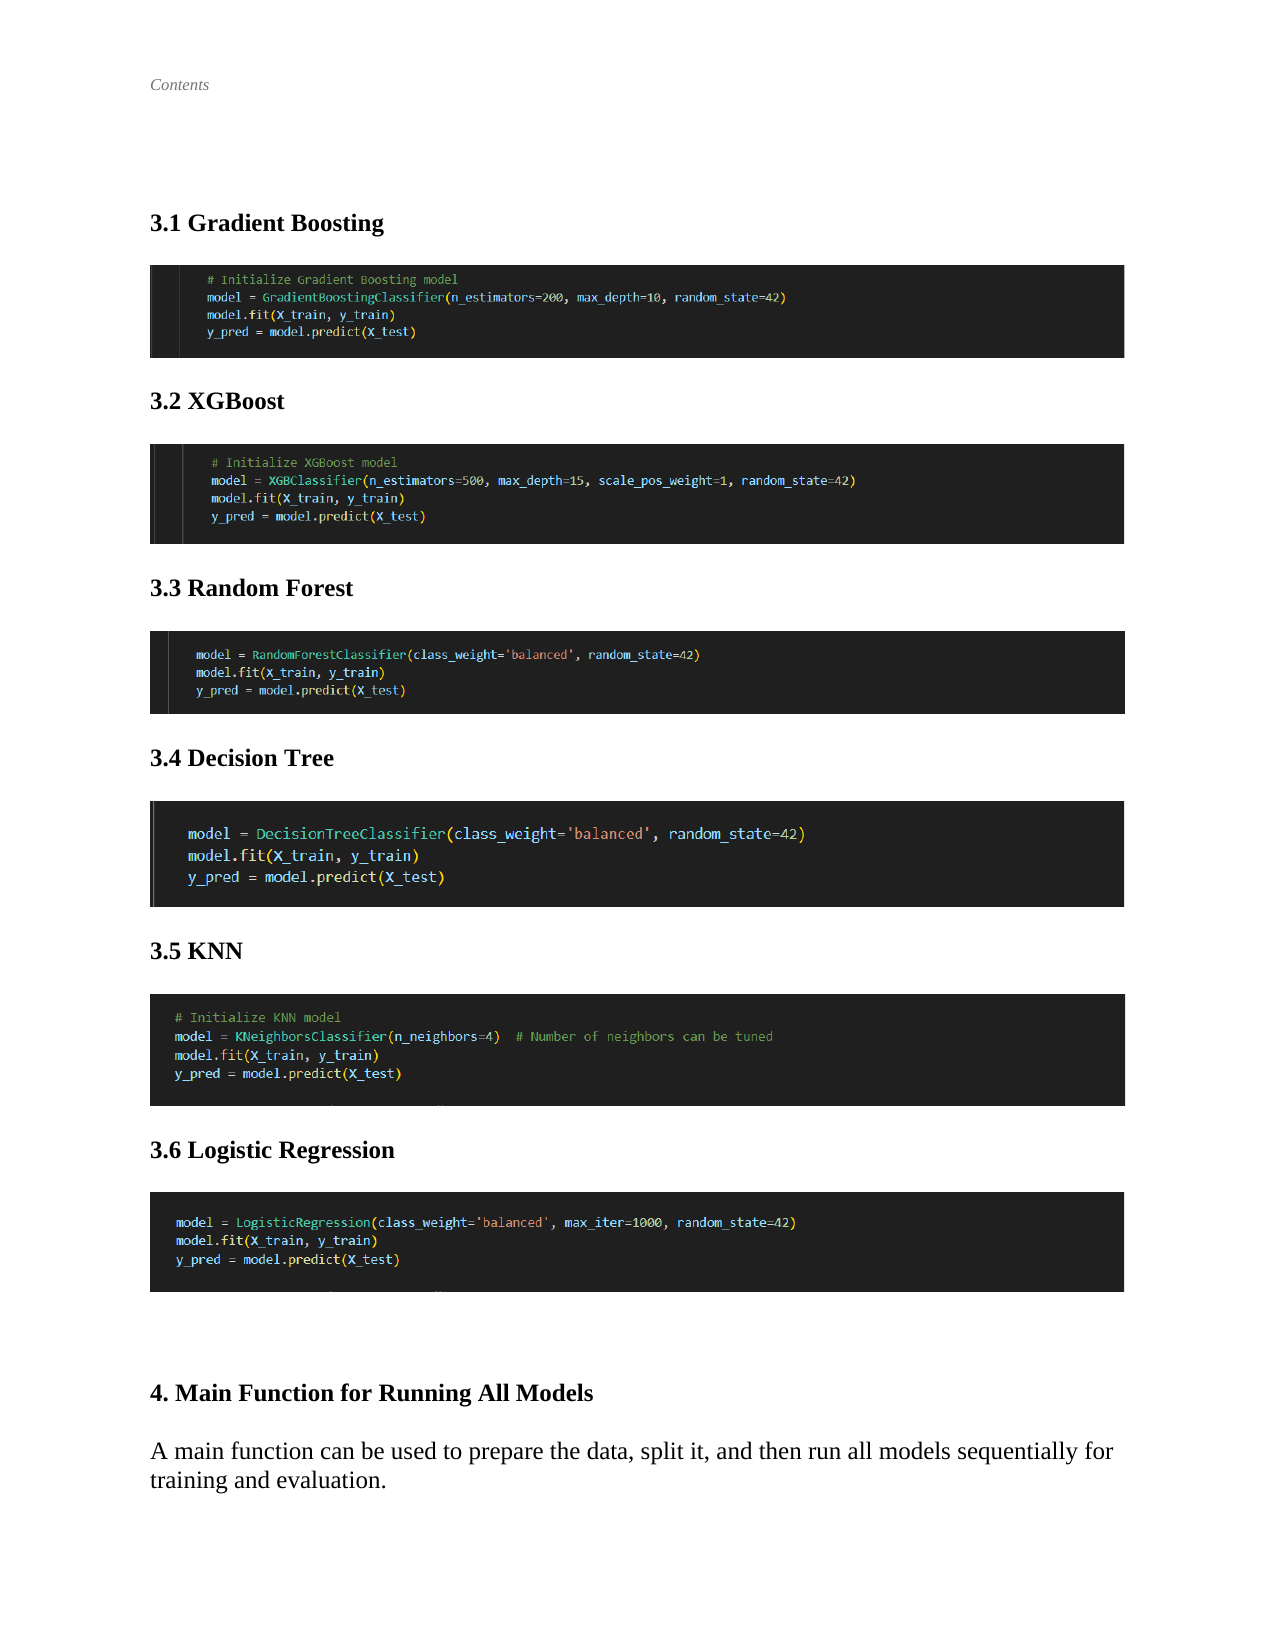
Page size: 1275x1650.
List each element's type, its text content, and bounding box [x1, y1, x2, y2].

text 3.3 Random Forest [150, 573, 1125, 602]
subtitle 4. Main Function for Running All Models [150, 1378, 1125, 1407]
text 3.4 Decision Tree [150, 743, 1125, 772]
text 3.1 Gradient Boosting [150, 208, 1125, 237]
picture [150, 994, 1125, 1106]
text 3.6 Logistic Regression [150, 1135, 1125, 1164]
picture [150, 1192, 1125, 1292]
picture [150, 801, 1125, 907]
picture [150, 444, 1125, 544]
text 3.5 KNN [150, 936, 1125, 965]
text A main function can be used to prepare the data, split it, and then run all models sequentially for training and evaluation. [150, 1436, 1125, 1494]
picture [150, 631, 1125, 714]
picture [150, 265, 1125, 358]
text 3.2 XGBoost [150, 386, 1125, 415]
